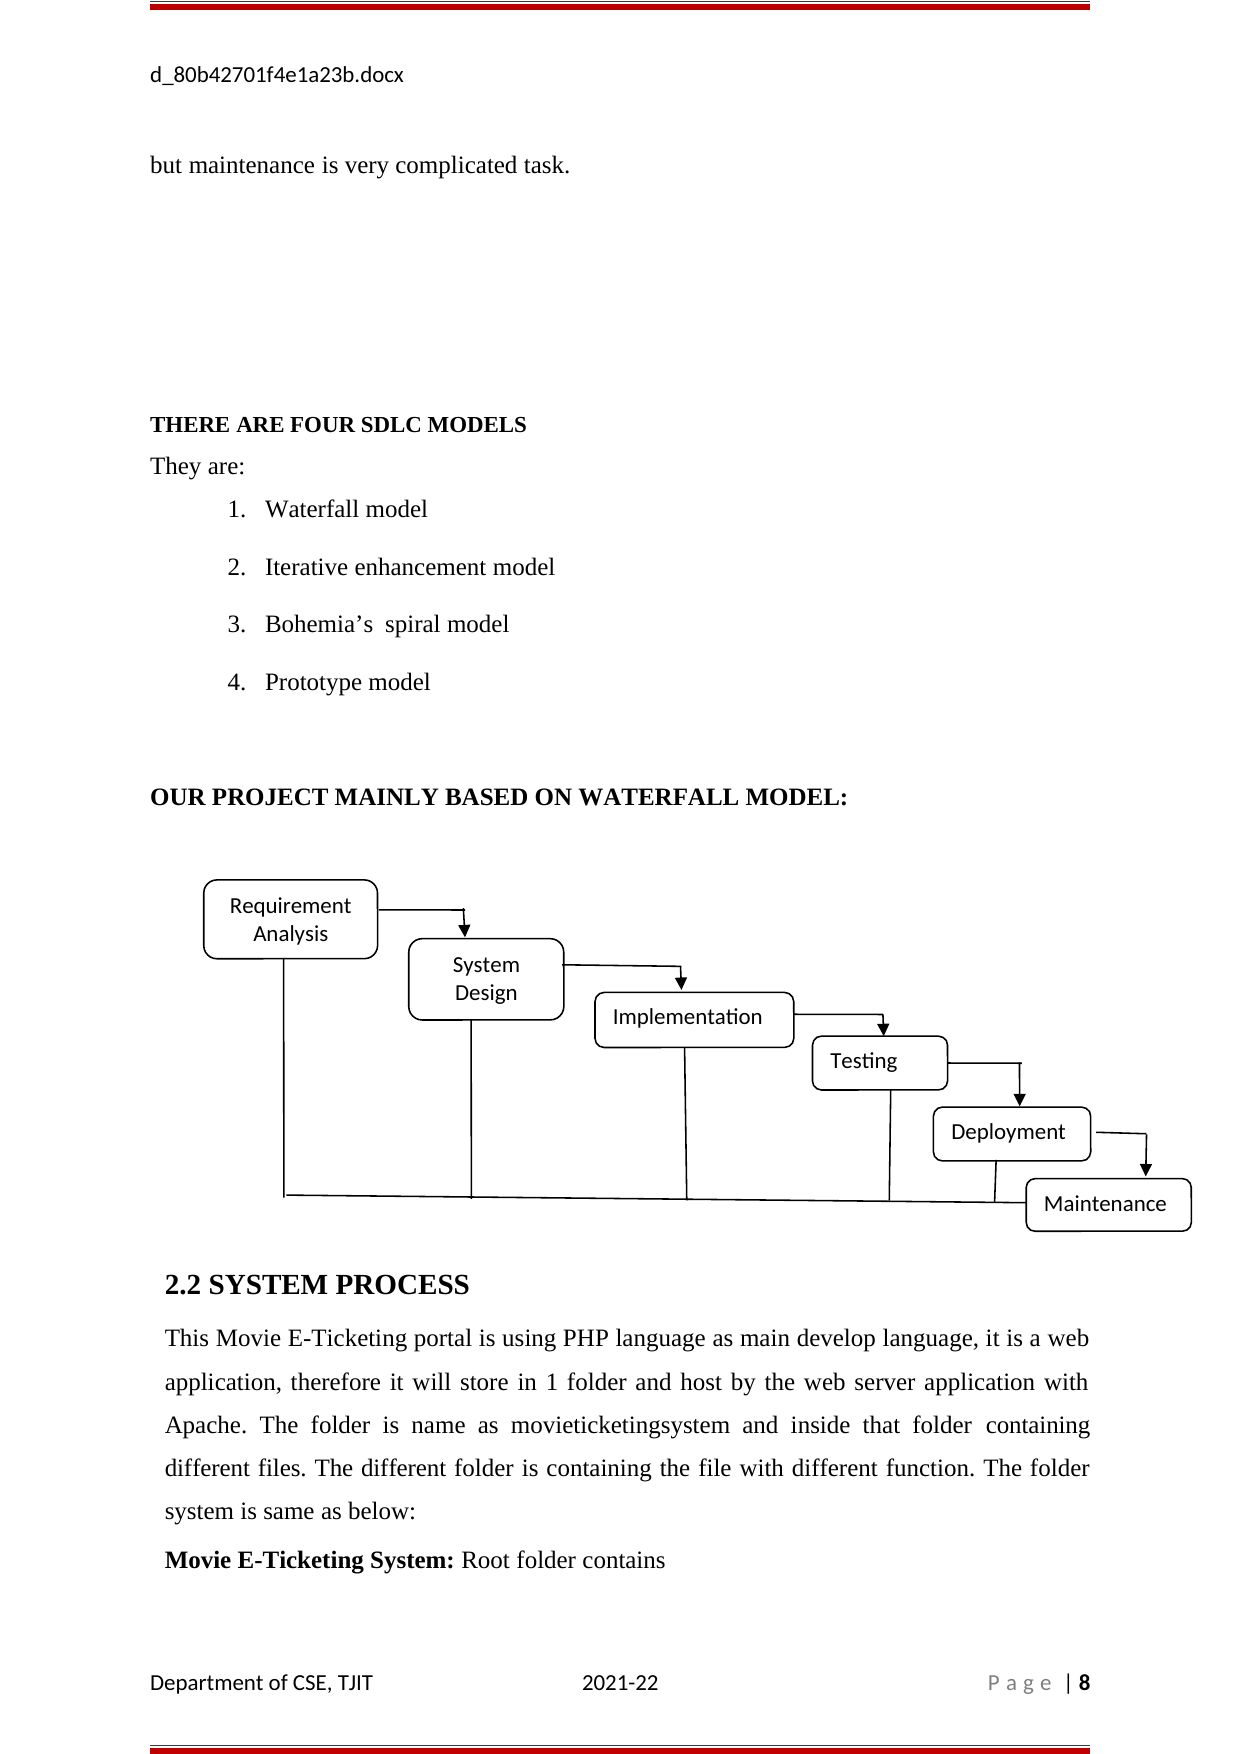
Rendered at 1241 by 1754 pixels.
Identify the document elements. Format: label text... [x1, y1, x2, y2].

list Waterfall model [227, 494, 1090, 523]
list Iterative enhancement model [227, 552, 1090, 580]
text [150, 150, 1072, 179]
text THERE ARE FOUR SDLC MODELS [150, 412, 1090, 438]
text Movie E-Ticketing System: Root folder contains [164, 1545, 1090, 1574]
text This Movie E-Ticketing portal is using PHP language as main develop language, it is a web application, therefore it will store in 1 folder and host by the web server application with Apache. The folder is name as movieticketingsystem and inside that folder containing different files. The different folder is containing the file with different function. The folder system is same as below: [164, 1323, 1090, 1525]
text 2.2 SYSTEM PROCESS [164, 1267, 1090, 1301]
text They are: [150, 451, 1090, 480]
list Prototype model [227, 667, 1090, 696]
list Bohemia’s spiral model [227, 609, 1090, 638]
text OUR PROJECT MAINLY BASED ON WATERFALL MODEL: [150, 782, 1090, 810]
